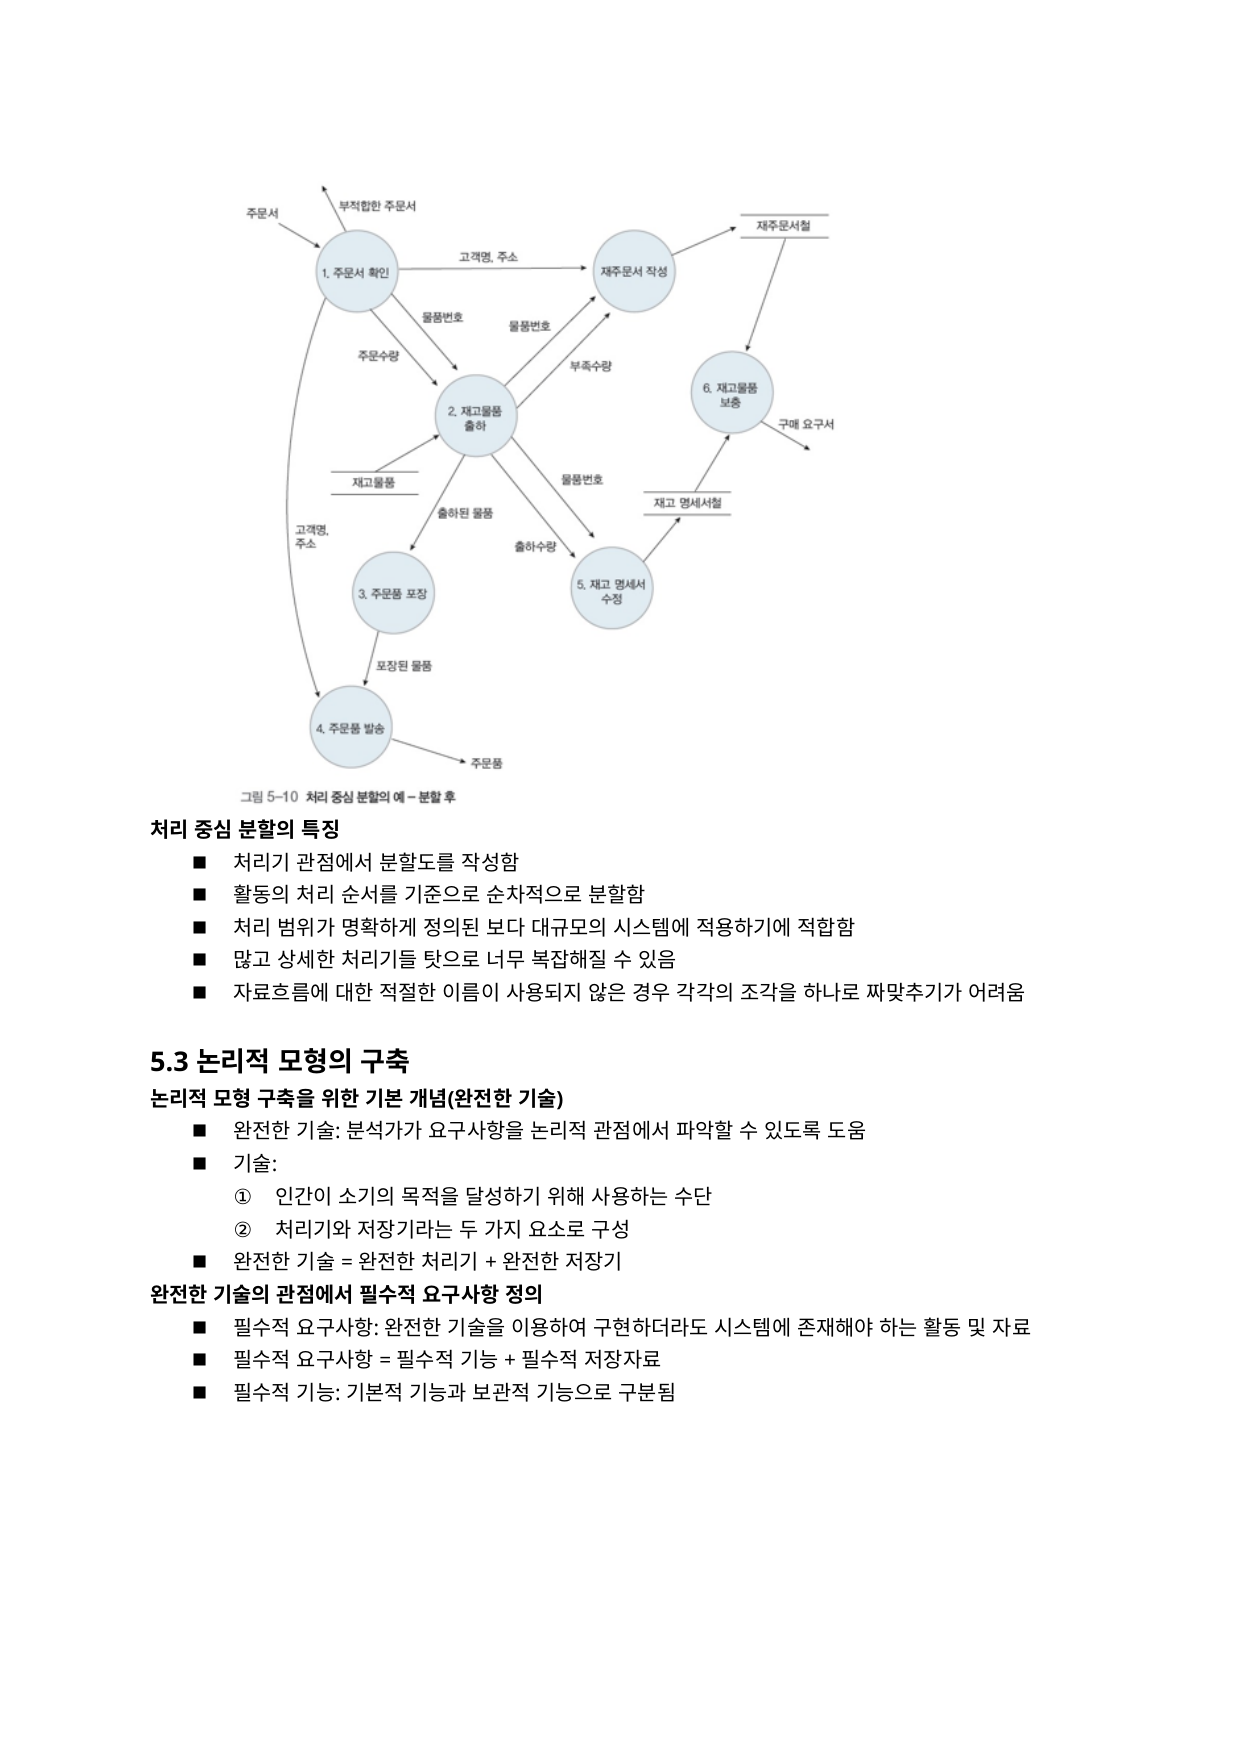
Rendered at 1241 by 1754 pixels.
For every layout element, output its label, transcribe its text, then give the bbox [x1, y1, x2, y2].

list 완전한 기술: 분석가가 요구사항을 논리적 관점에서 파악할 수 있도록 도움 [192, 1115, 1090, 1145]
list 처리 범위가 명확하게 정의된 보다 대규모의 시스템에 적용하기에 적합함 [192, 911, 1090, 941]
list 인간이 소기의 목적을 달성하기 위해 사용하는 수단 [233, 1180, 1090, 1210]
text 처리 중심 분할의 특징 [150, 813, 1090, 843]
text 논리적 모형 구축을 위한 기본 개념(완전한 기술) [150, 1082, 1090, 1112]
list 필수적 기능: 기본적 기능과 보관적 기능으로 구분됨 [192, 1376, 1090, 1407]
list 처리기와 저장기라는 두 가지 요소로 구성 [233, 1213, 1090, 1243]
picture [232, 177, 839, 811]
list 활동의 처리 순서를 기준으로 순차적으로 분할함 [192, 878, 1090, 909]
list 필수적 요구사항 = 필수적 기능 + 필수적 저장자료 [192, 1343, 1090, 1374]
list 완전한 기술 = 완전한 처리기 + 완전한 저장기 [192, 1246, 1090, 1276]
list 필수적 요구사항: 완전한 기술을 이용하여 구현하더라도 시스템에 존재해야 하는 활동 및 자료 [192, 1311, 1090, 1341]
list 많고 상세한 처리기들 탓으로 너무 복잡해질 수 있음 [192, 944, 1090, 974]
list 자료흐름에 대한 적절한 이름이 사용되지 않은 경우 각각의 조각을 하나로 짜맞추기가 어려움 [192, 976, 1090, 1006]
list 기술: [192, 1147, 1090, 1178]
text 5.3 논리적 모형의 구축 [150, 1039, 1090, 1079]
text 완전한 기술의 관점에서 필수적 요구사항 정의 [150, 1278, 1090, 1308]
list 처리기 관점에서 분할도를 작성함 [192, 846, 1090, 876]
